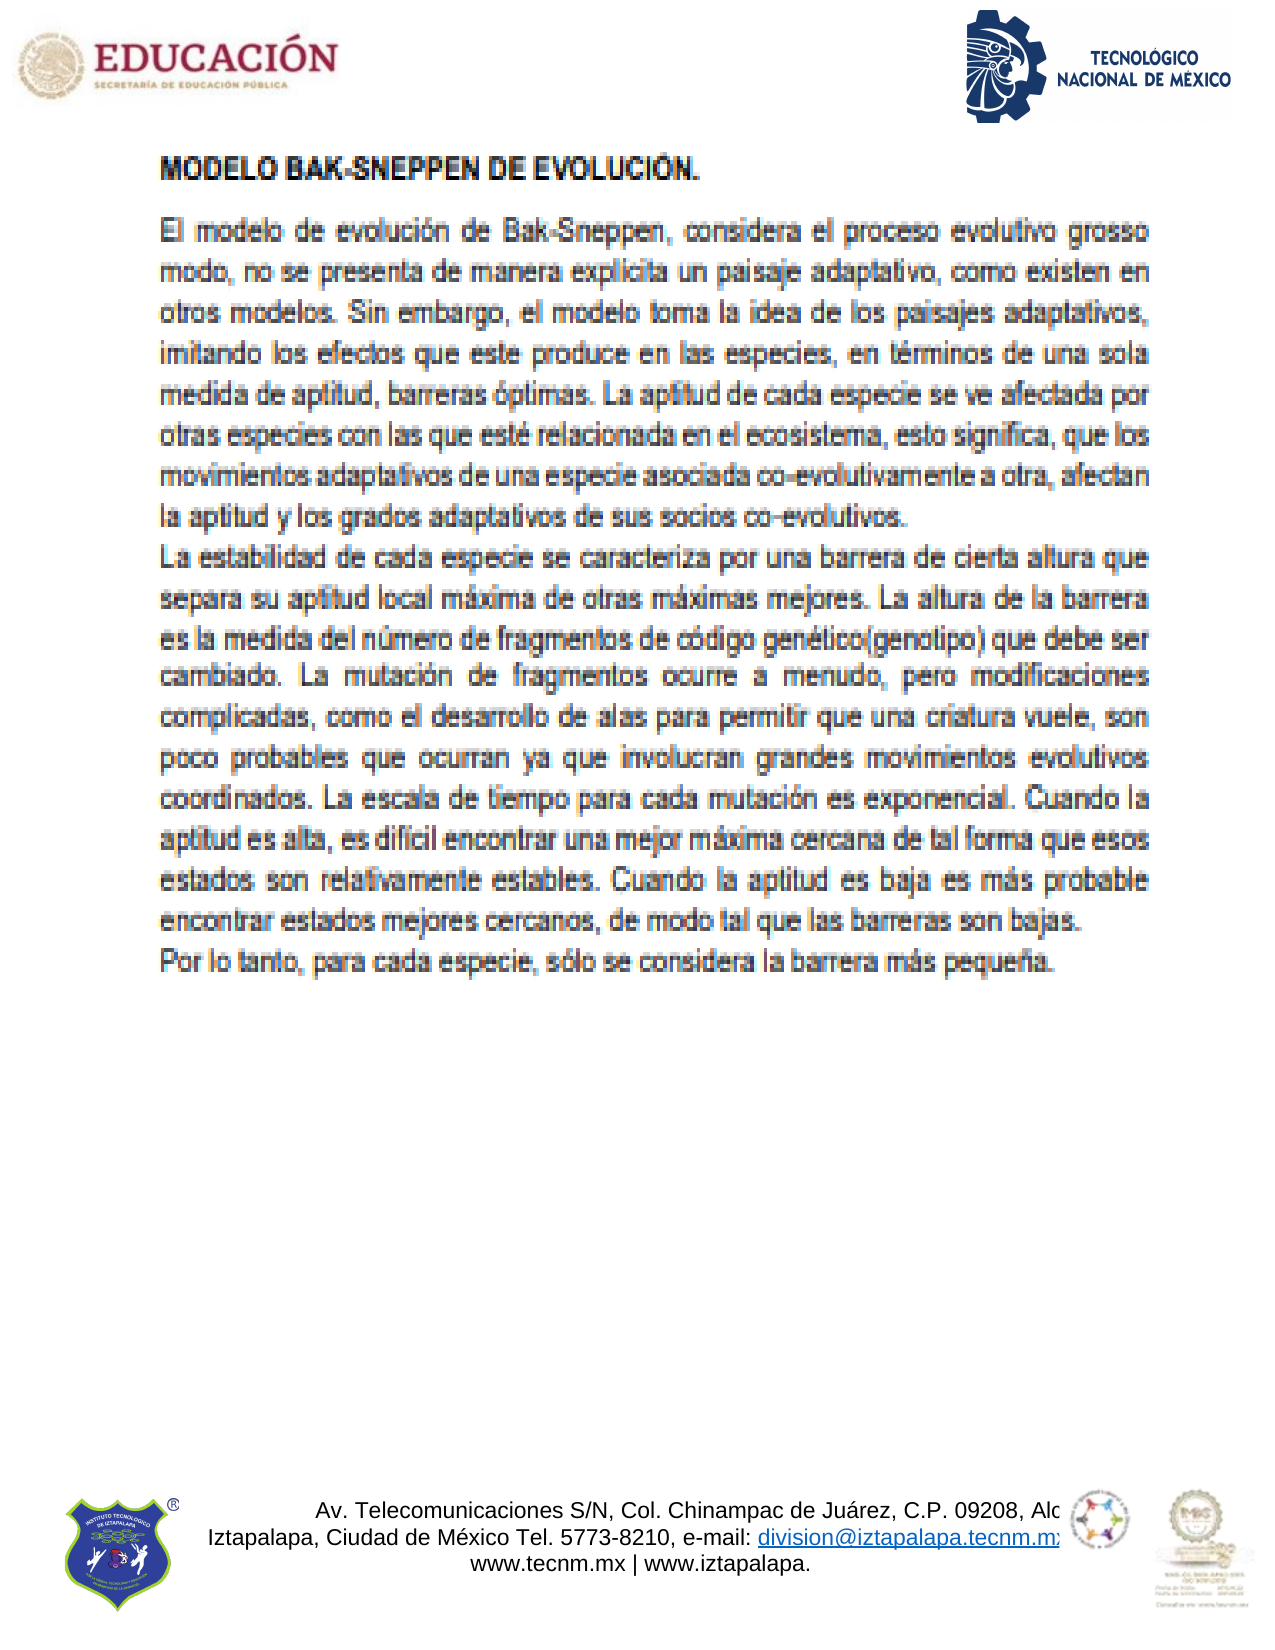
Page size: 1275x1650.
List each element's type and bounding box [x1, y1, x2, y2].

picture [966, 10, 1231, 123]
picture [64, 1498, 179, 1612]
picture [12, 9, 341, 111]
picture [75, 129, 1216, 1083]
picture [1059, 1475, 1261, 1616]
